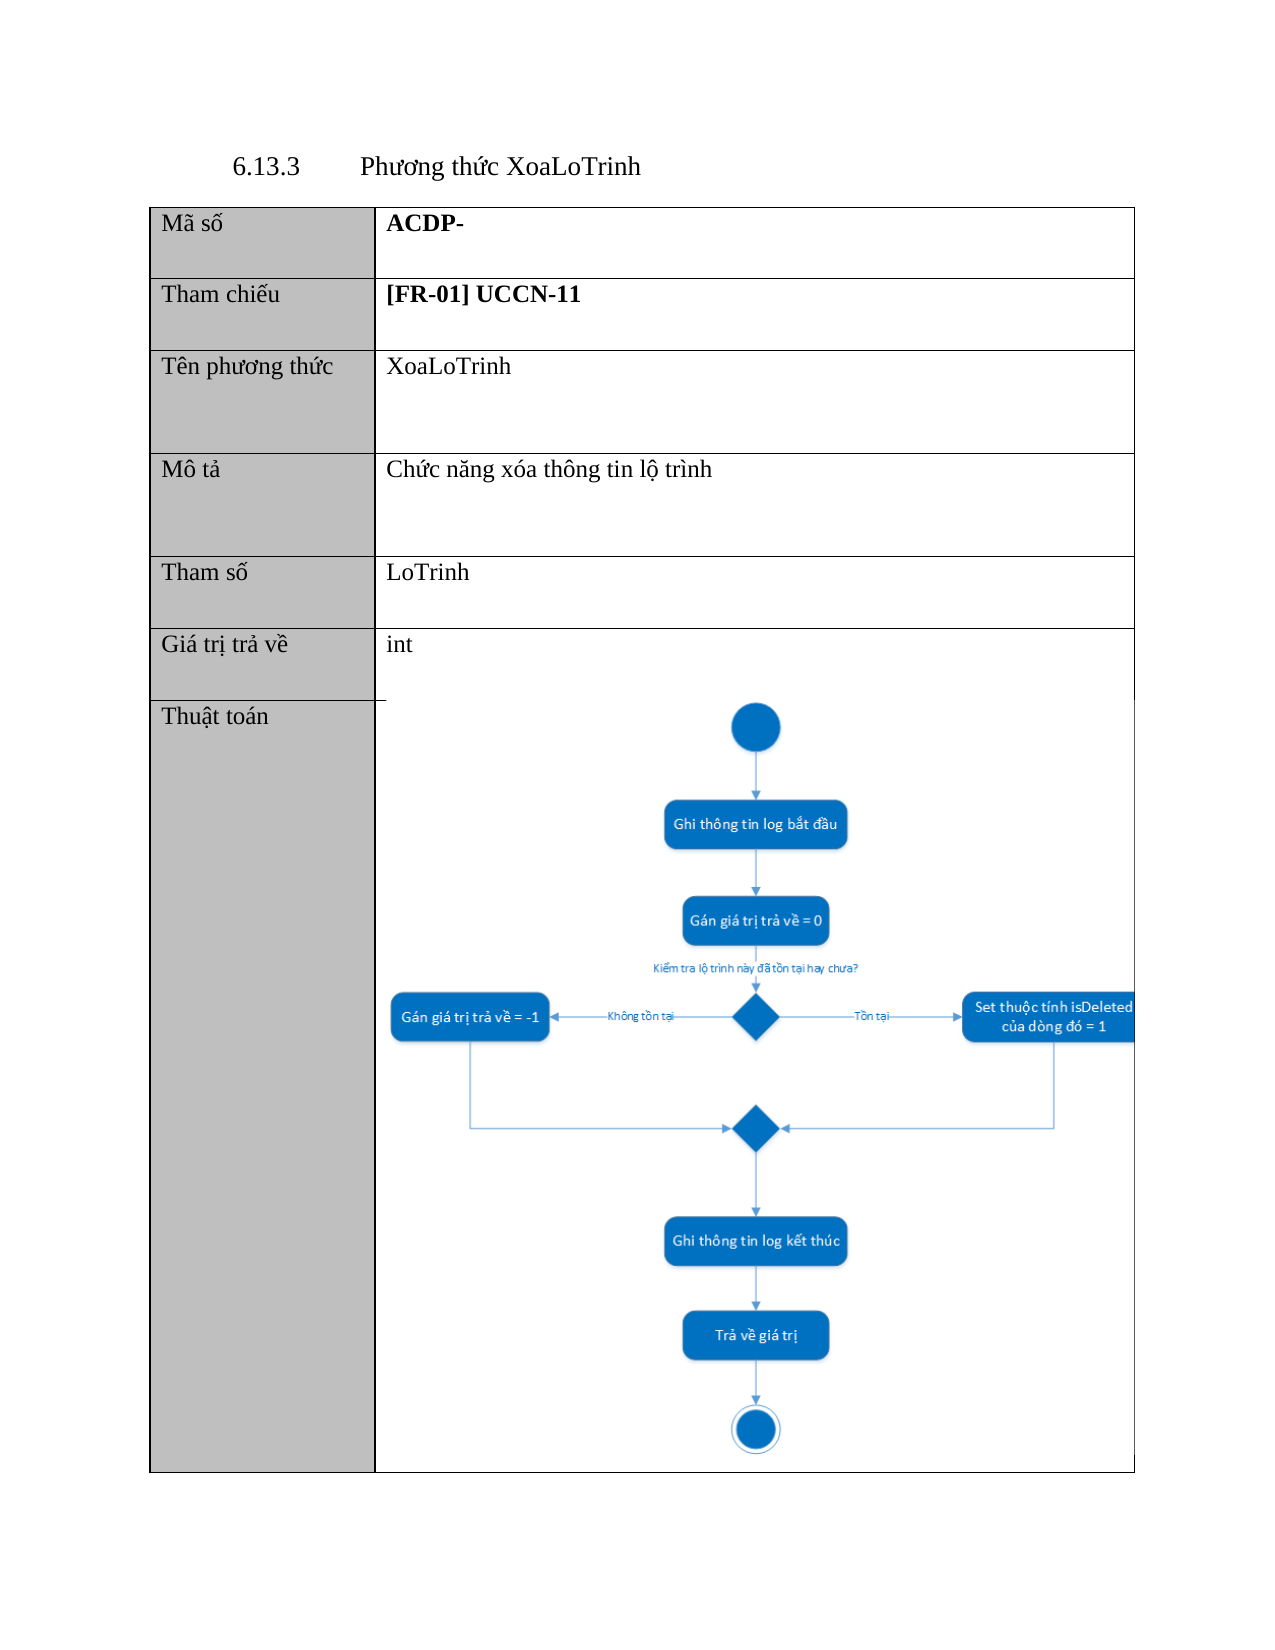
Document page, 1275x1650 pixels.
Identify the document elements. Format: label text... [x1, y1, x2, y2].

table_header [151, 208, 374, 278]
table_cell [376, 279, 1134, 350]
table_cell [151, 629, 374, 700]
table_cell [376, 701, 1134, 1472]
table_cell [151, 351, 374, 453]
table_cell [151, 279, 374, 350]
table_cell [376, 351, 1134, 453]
picture [386, 700, 1135, 1455]
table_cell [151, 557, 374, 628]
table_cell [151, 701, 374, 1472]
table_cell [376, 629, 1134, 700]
list Phương thức XoaLoTrinh [300, 150, 1125, 181]
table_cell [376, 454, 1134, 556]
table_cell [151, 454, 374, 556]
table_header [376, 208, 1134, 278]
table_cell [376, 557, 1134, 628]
